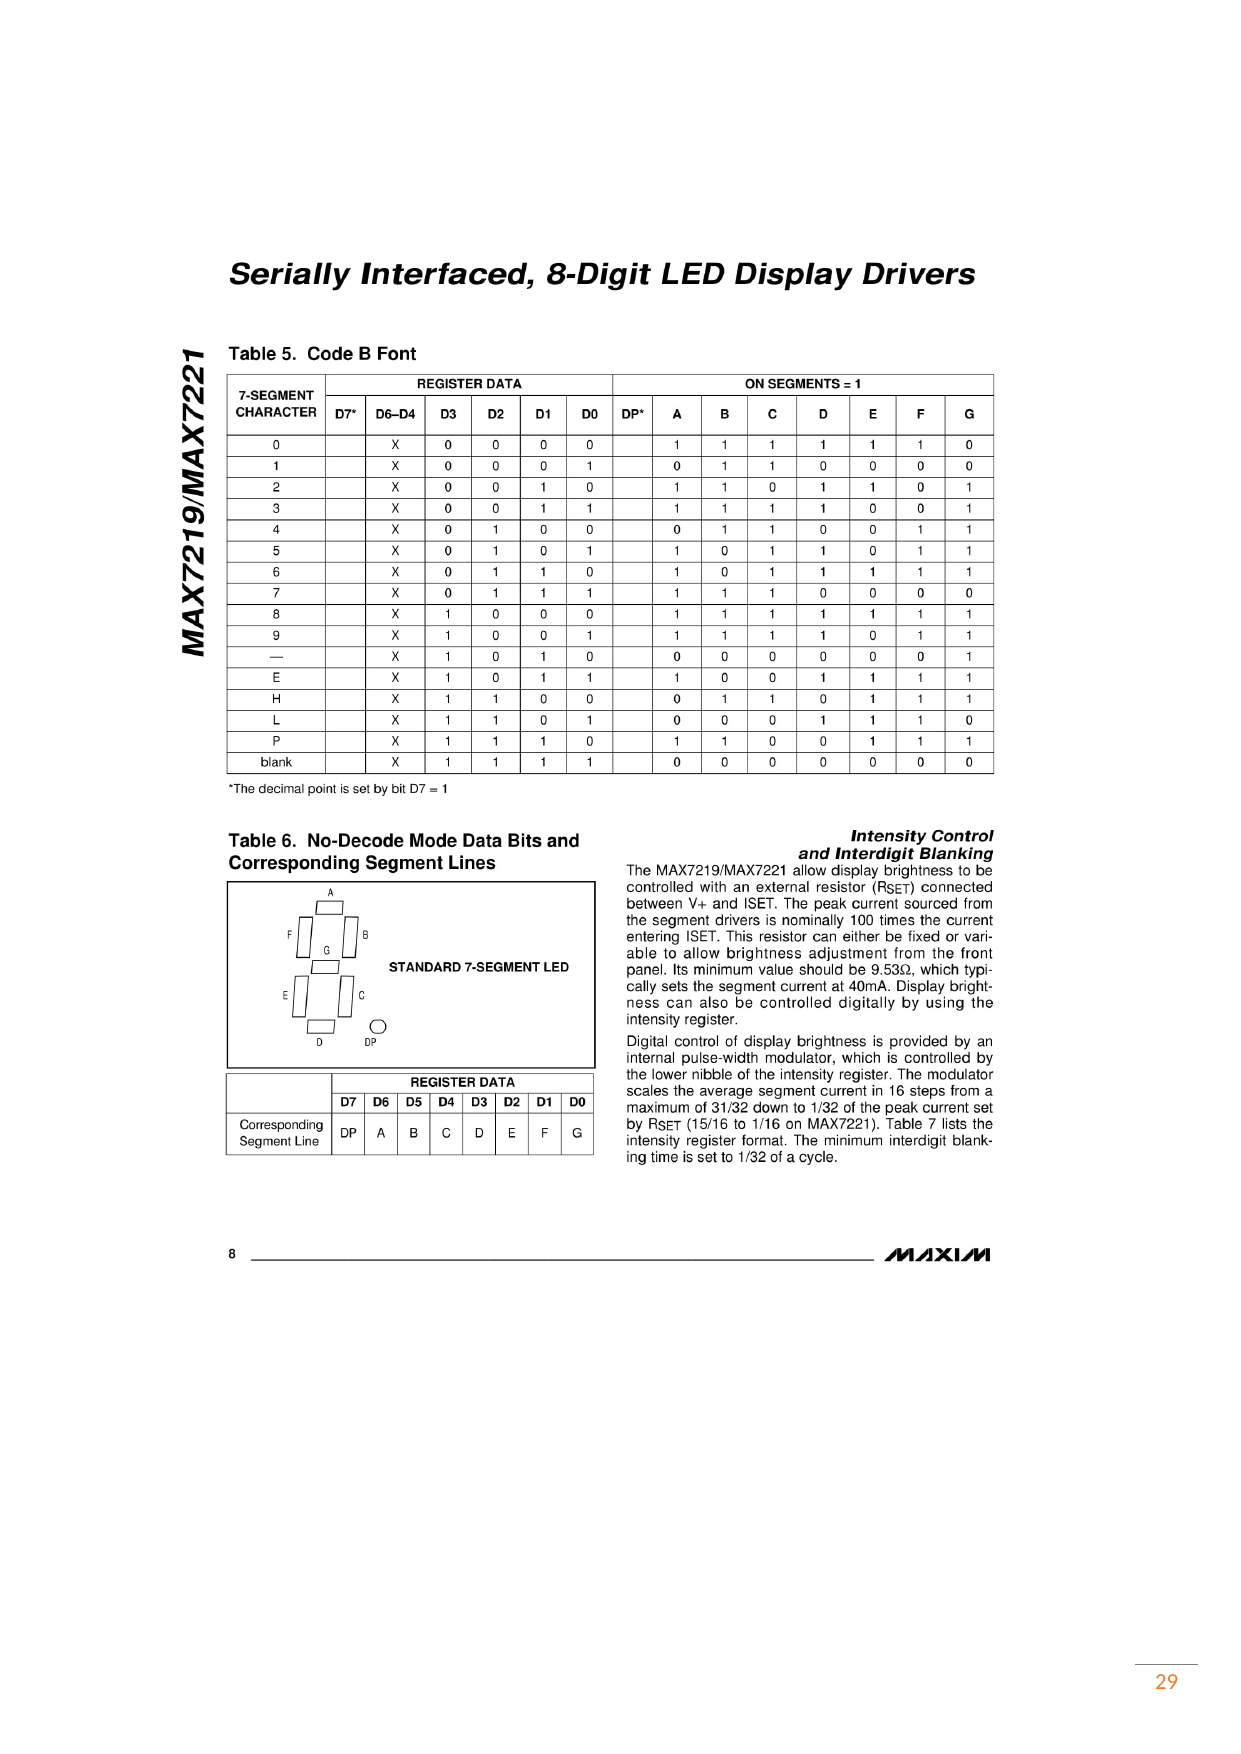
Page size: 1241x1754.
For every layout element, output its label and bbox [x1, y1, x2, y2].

picture [147, 147, 1092, 1370]
